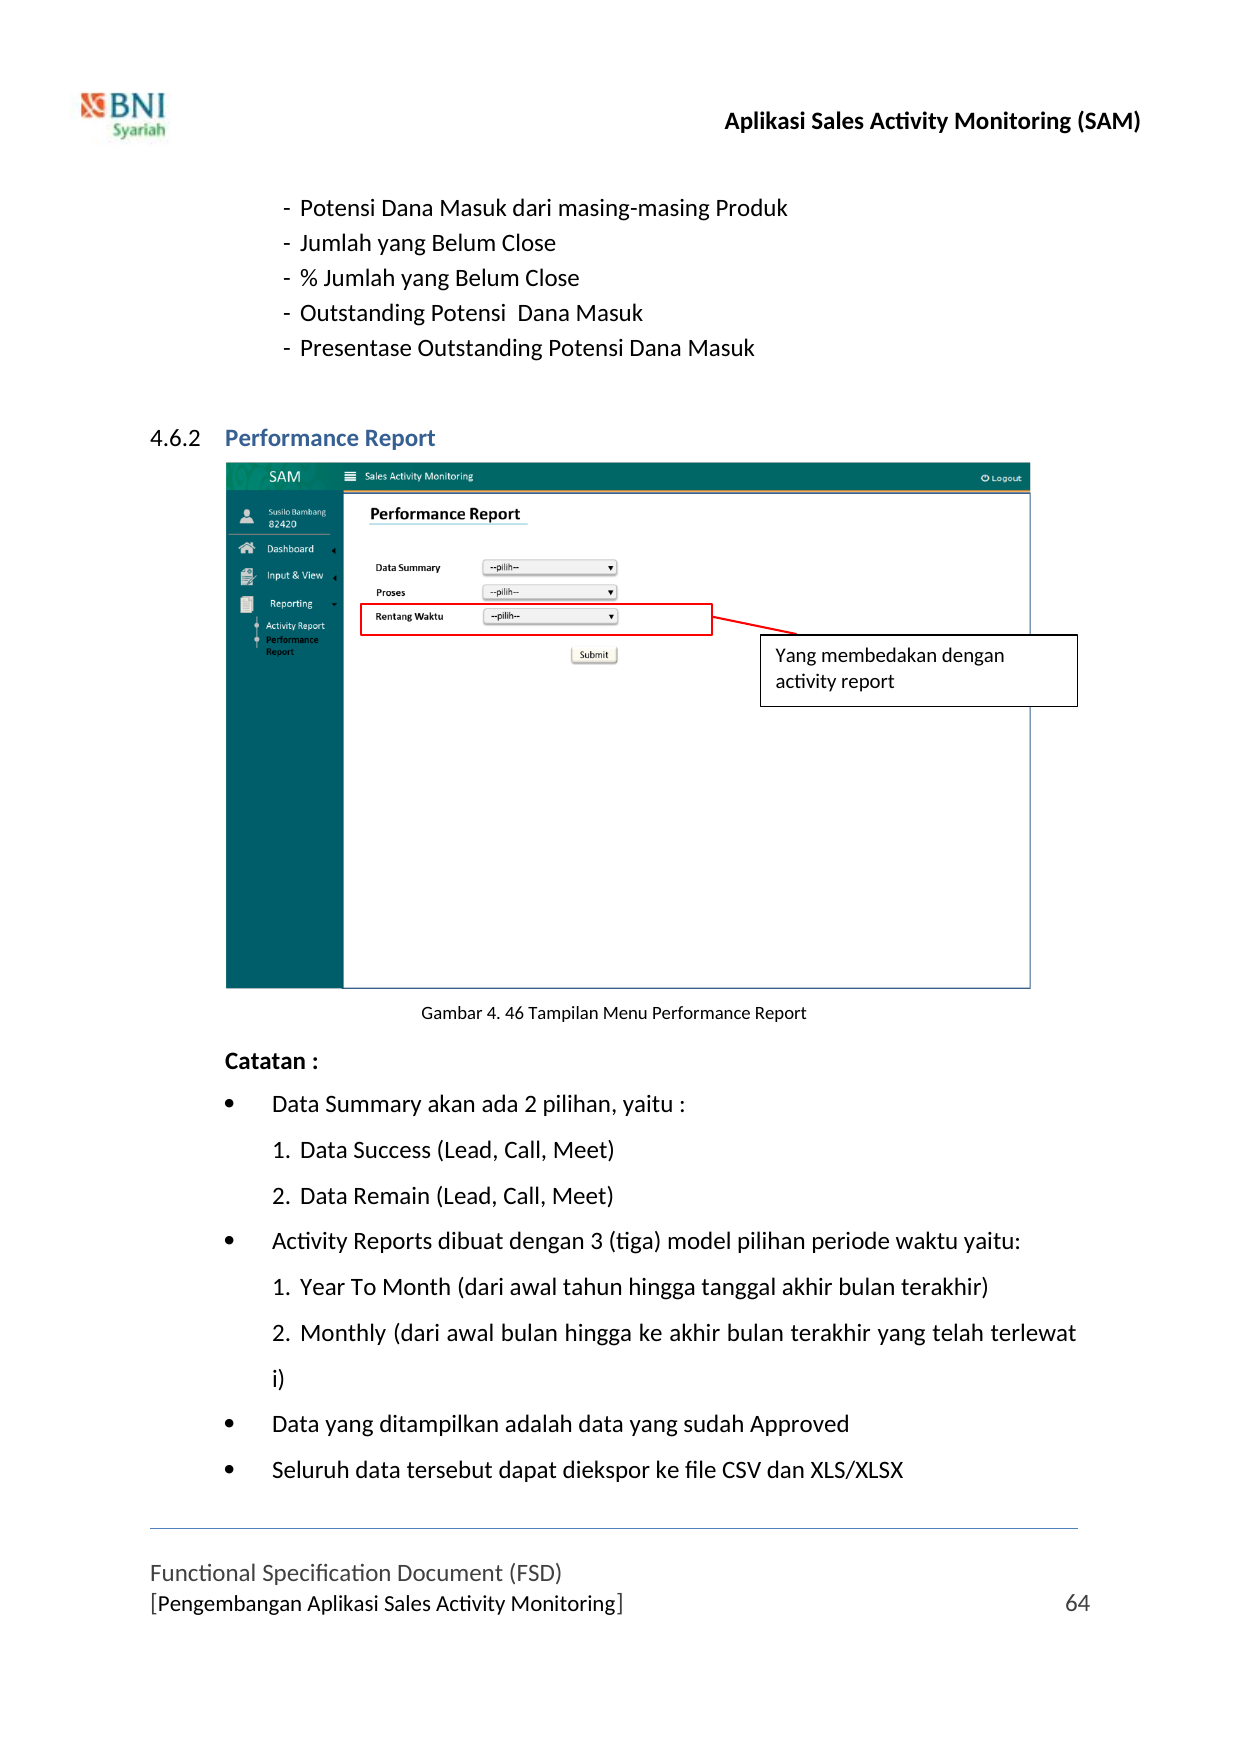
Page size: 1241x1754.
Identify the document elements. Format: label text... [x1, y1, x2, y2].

text Gambar 4. 46 Tampilan Menu Performance Report [150, 1002, 1078, 1024]
picture [362, 605, 711, 634]
list Monthly (dari awal bulan hingga ke akhir bulan terakhir yang telah terlewati) [272, 1317, 1078, 1393]
list Activity Reports dibuat dengan 3 (tiga) model pilihan periode waktu yaitu: [225, 1226, 1078, 1256]
list Data Success (Lead, Call, Meet) [272, 1134, 1078, 1164]
subtitle Performance Report [150, 422, 1078, 453]
text Catatan : [150, 1045, 1078, 1076]
list Presentase Outstanding Potensi Dana Masuk [225, 332, 1078, 362]
picture [69, 68, 184, 154]
list Data Summary akan ada 2 pilihan, yaitu : [225, 1088, 1078, 1119]
list Year To Month (dari awal tahun hingga tanggal akhir bulan terakhir) [272, 1271, 1078, 1302]
list Data yang ditampilkan adalah data yang sudah Approved [225, 1408, 1078, 1439]
list Seluruh data tersebut dapat diekspor ke file CSV dan XLS/XLSX [225, 1454, 1078, 1485]
picture [225, 453, 1031, 989]
list Jumlah yang Belum Close [225, 227, 1078, 257]
list % Jumlah yang Belum Close [225, 262, 1078, 292]
list Potensi Dana Masuk dari masing-masing Produk [225, 192, 1078, 222]
list Outstanding Potensi Dana Masuk [225, 297, 1078, 327]
list Data Remain (Lead, Call, Meet) [272, 1180, 1078, 1210]
